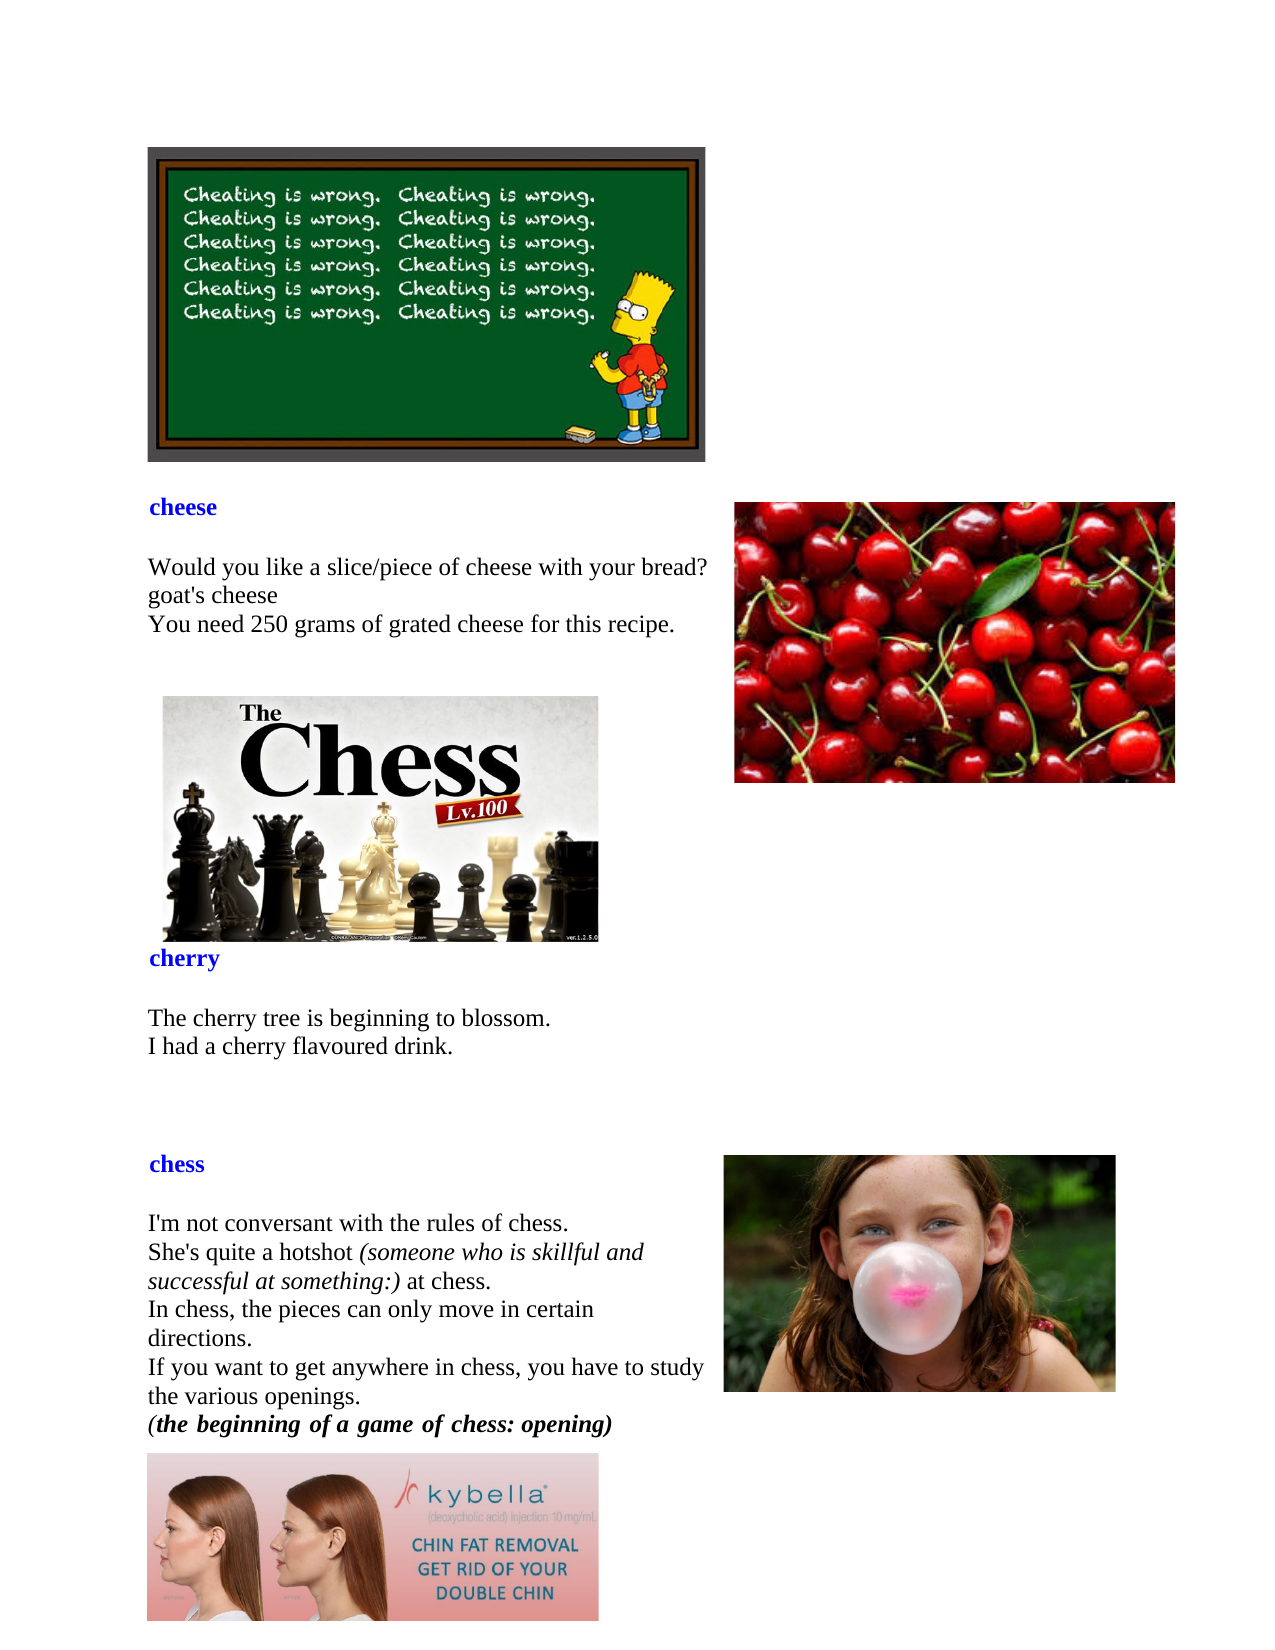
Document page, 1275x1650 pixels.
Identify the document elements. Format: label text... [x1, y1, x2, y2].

table_header chess [148, 1147, 494, 1179]
text Would you like a slice/piece of cheese with your bread? goat's cheese You need 250 grams of grated cheese for this recipe. [148, 552, 734, 638]
picture [734, 502, 1175, 783]
picture [723, 1155, 1116, 1392]
table_header cherry [148, 942, 494, 973]
picture [147, 1453, 599, 1621]
text I'm not conversant with the rules of chess. She's quite a hotshot (someone who is skillful and successful at something:) at chess. In chess, the pieces can only move in certain directions. If you want to get anywhere in chess, you have to study the various openings. (the beginning of a game of chess: opening) [148, 1208, 1127, 1438]
picture [162, 696, 599, 942]
picture [147, 147, 706, 462]
table_header cheese [148, 491, 494, 523]
text The cherry tree is beginning to blossom. I had a cherry flavoured drink. [148, 1003, 1127, 1060]
